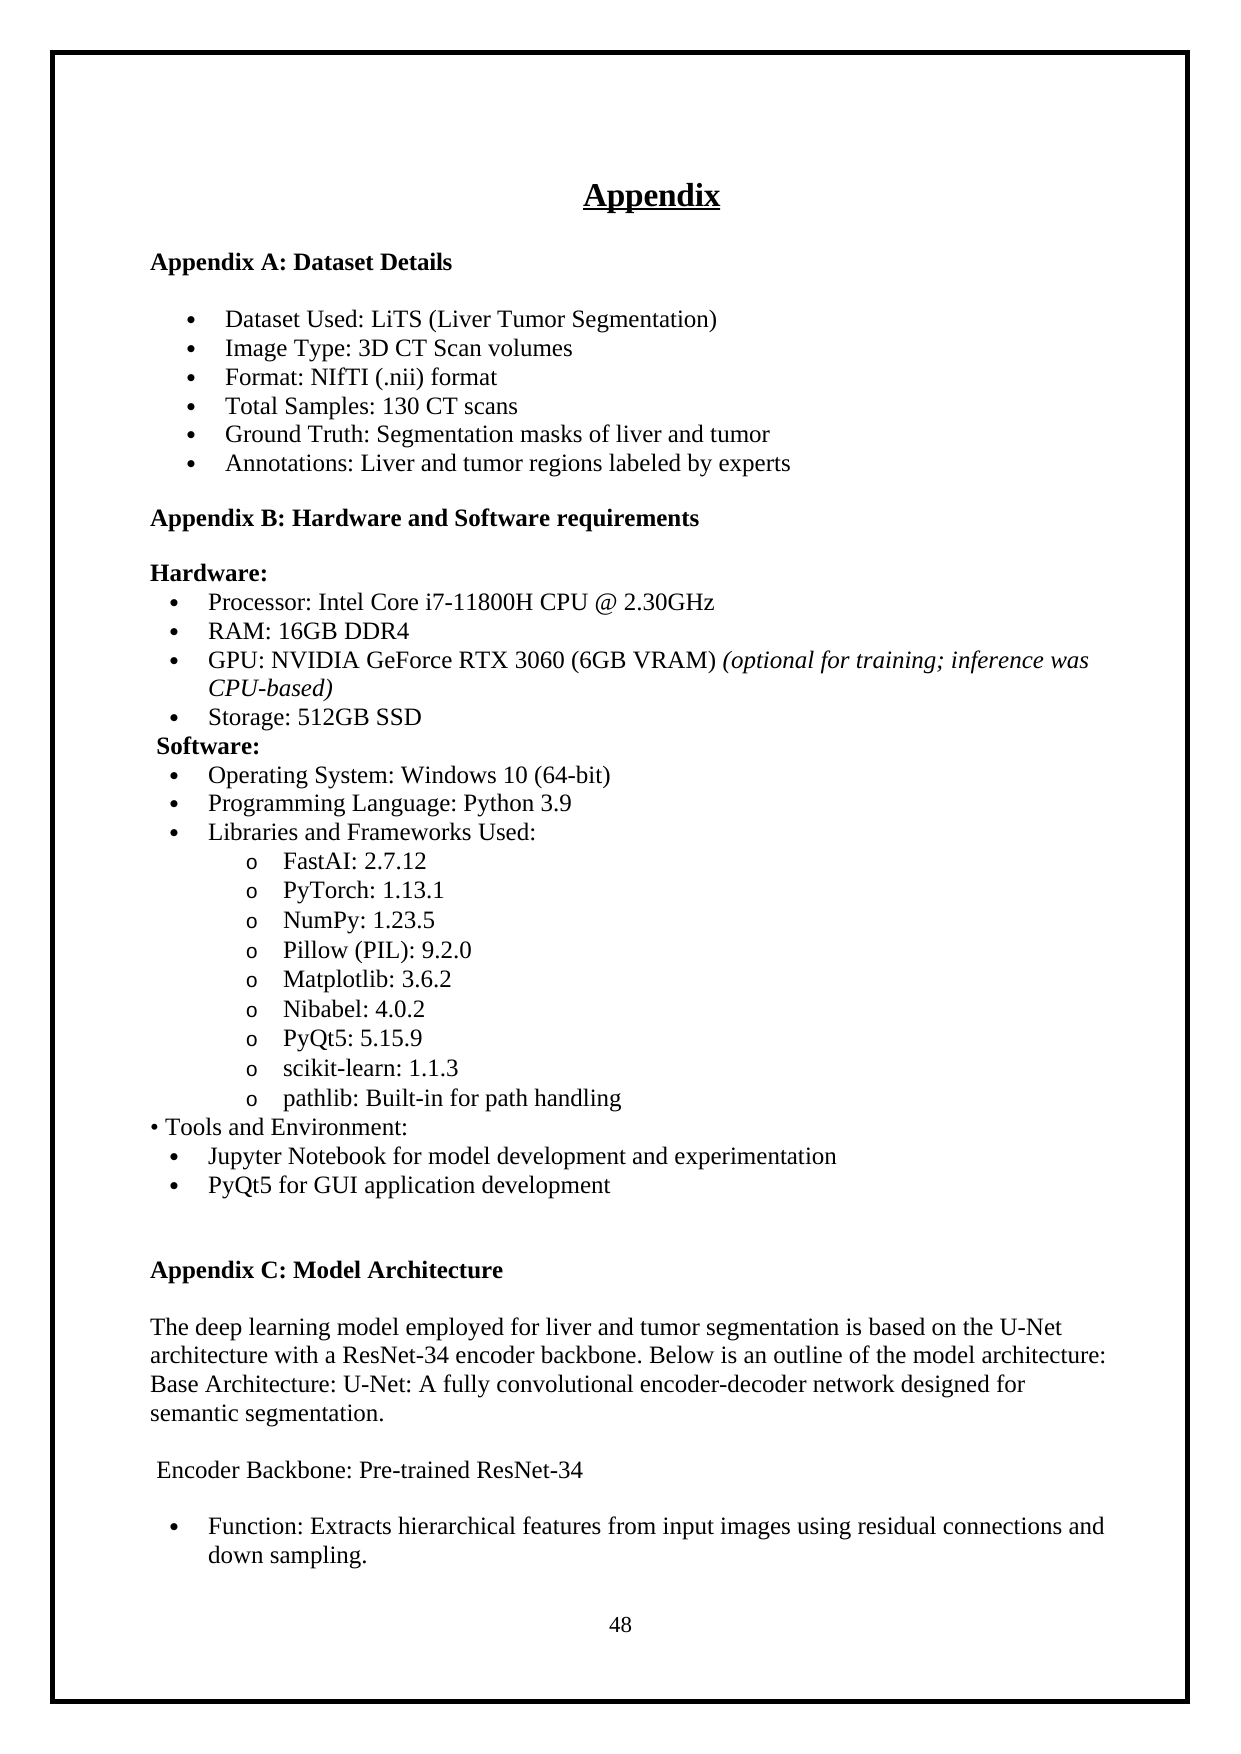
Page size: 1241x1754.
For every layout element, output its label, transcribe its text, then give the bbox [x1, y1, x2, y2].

subtitle Appendix B: Hardware and Software requirements [150, 503, 1108, 532]
subtitle GPU: NVIDIA GeForce RTX 3060 (6GB VRAM) (optional for training; inference was CPU-based) [170, 645, 1108, 702]
text The deep learning model employed for liver and tumor segmentation is based on the U-Net architecture with a ResNet-34 encoder backbone. Below is an outline of the model architecture: Base Architecture: U-Net: A fully convolutional encoder-decoder network designed for semantic segmentation. [150, 1312, 1108, 1427]
subtitle PyTorch: 1.13.1 [245, 876, 1108, 905]
list Image Type: 3D CT Scan volumes [187, 333, 1108, 362]
subtitle Matplotlib: 3.6.2 [245, 964, 1108, 994]
list Ground Truth: Segmentation masks of liver and tumor [187, 419, 1108, 448]
subtitle Appendix [508, 175, 1108, 214]
subtitle • Tools and Environment: [150, 1112, 1108, 1141]
subtitle Libraries and Frameworks Used: [170, 817, 1108, 846]
list Function: Extracts hierarchical features from input images using residual connections and down sampling. [170, 1511, 1108, 1569]
subtitle NumPy: 1.23.5 [245, 905, 1108, 935]
subtitle Programming Language: Python 3.9 [170, 788, 1108, 817]
subtitle Jupyter Notebook for model development and experimentation [170, 1141, 1108, 1170]
subtitle Software: [150, 731, 1108, 760]
subtitle Nibabel: 4.0.2 [245, 994, 1108, 1023]
text Encoder Backbone: Pre-trained ResNet-34 [150, 1455, 1108, 1483]
text Appendix C: Model Architecture [150, 1255, 1108, 1284]
subtitle PyQt5: 5.15.9 [245, 1023, 1108, 1053]
subtitle RAM: 16GB DDR4 [170, 616, 1108, 645]
subtitle FastAI: 2.7.12 [245, 846, 1108, 876]
list Format: NIfTI (.nii) format [187, 362, 1108, 391]
subtitle Pillow (PIL): 9.2.0 [245, 935, 1108, 964]
list Dataset Used: LiTS (Liver Tumor Segmentation) [187, 304, 1108, 333]
subtitle Appendix A: Dataset Details [150, 247, 1108, 276]
subtitle Hardware: [150, 558, 1108, 587]
list Annotations: Liver and tumor regions labeled by experts [187, 448, 1035, 477]
subtitle pathlib: Built-in for path handling [245, 1083, 1108, 1112]
subtitle scikit-learn: 1.1.3 [245, 1053, 1108, 1083]
subtitle PyQt5 for GUI application development [170, 1170, 1108, 1198]
subtitle Operating System: Windows 10 (64-bit) [170, 760, 1108, 788]
subtitle Processor: Intel Core i7-11800H CPU @ 2.30GHz [170, 587, 1108, 616]
list Total Samples: 130 CT scans [187, 391, 1108, 419]
subtitle Storage: 512GB SSD [170, 702, 1108, 731]
